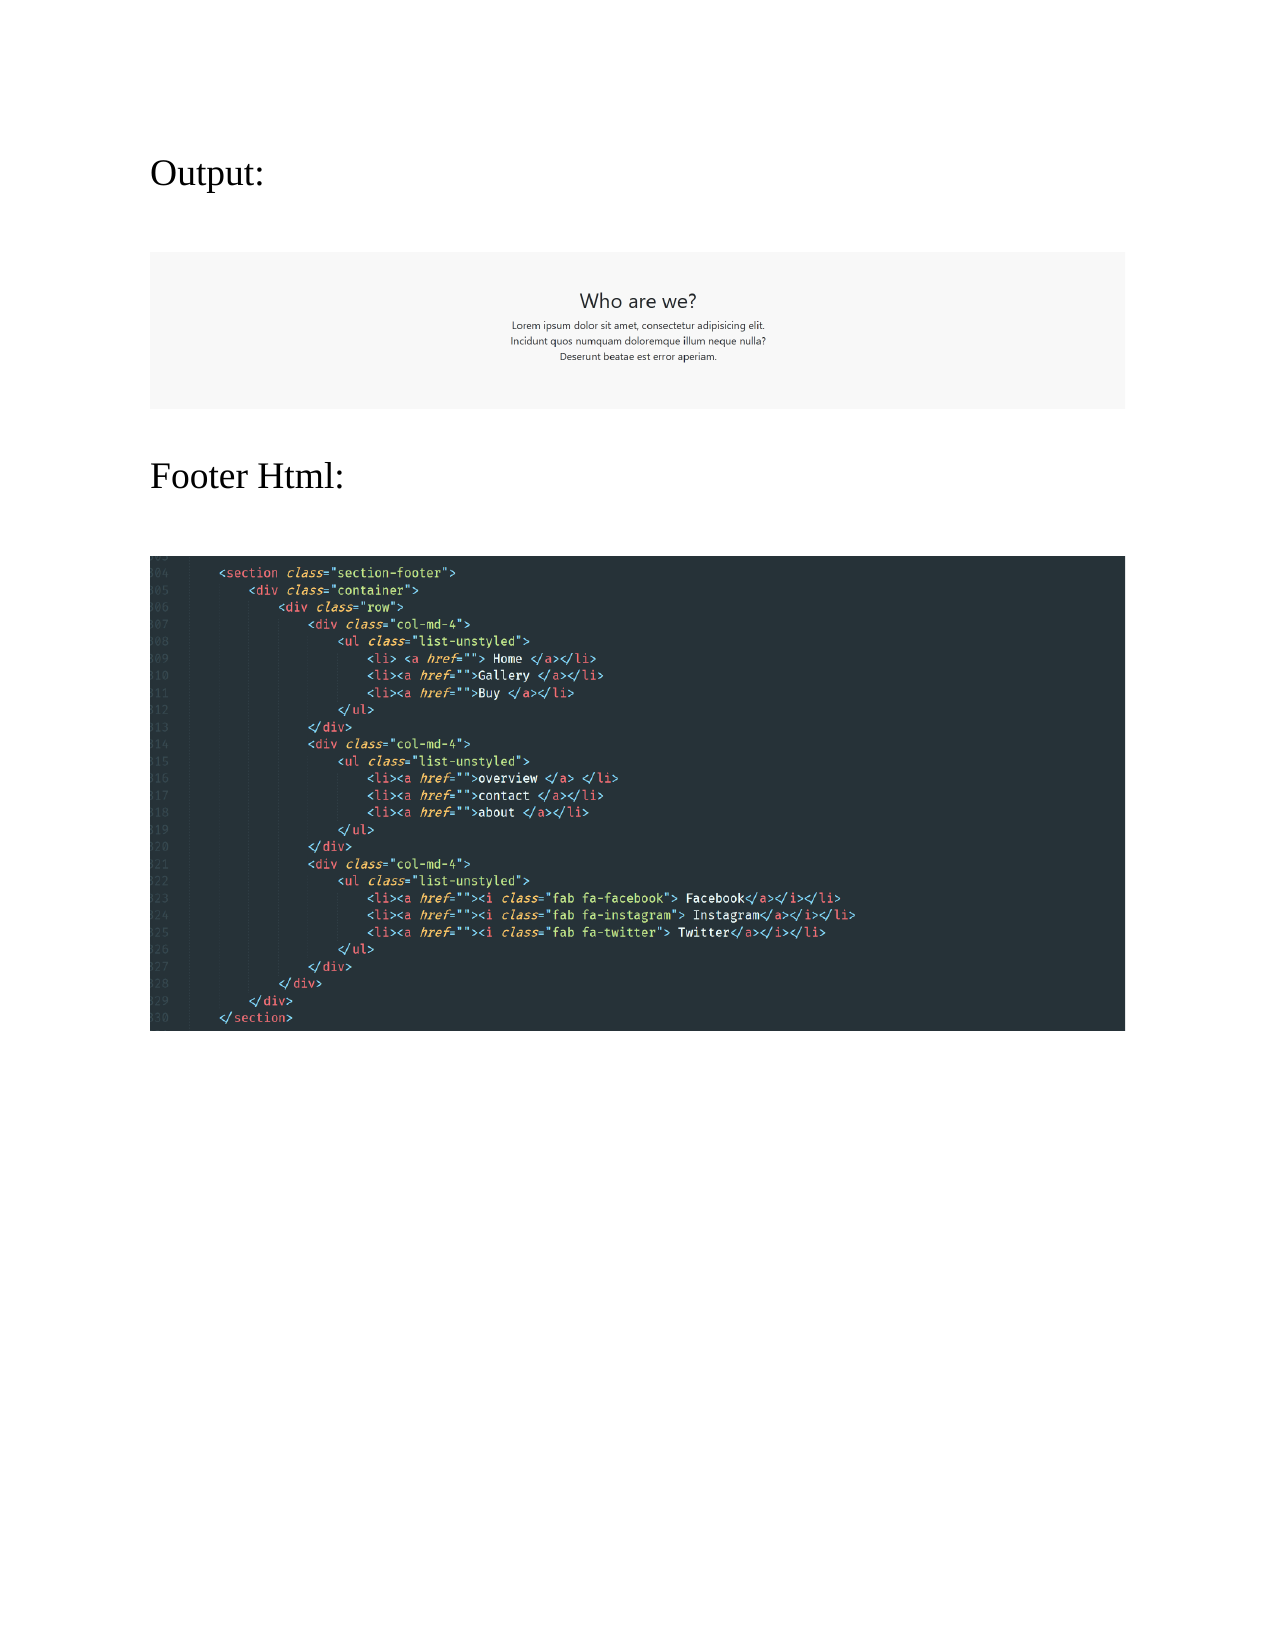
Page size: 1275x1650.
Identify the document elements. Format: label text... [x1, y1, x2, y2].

picture [150, 556, 1125, 1031]
text Output: [150, 150, 1125, 193]
picture [150, 252, 1125, 409]
text Footer Html: [150, 453, 1125, 496]
